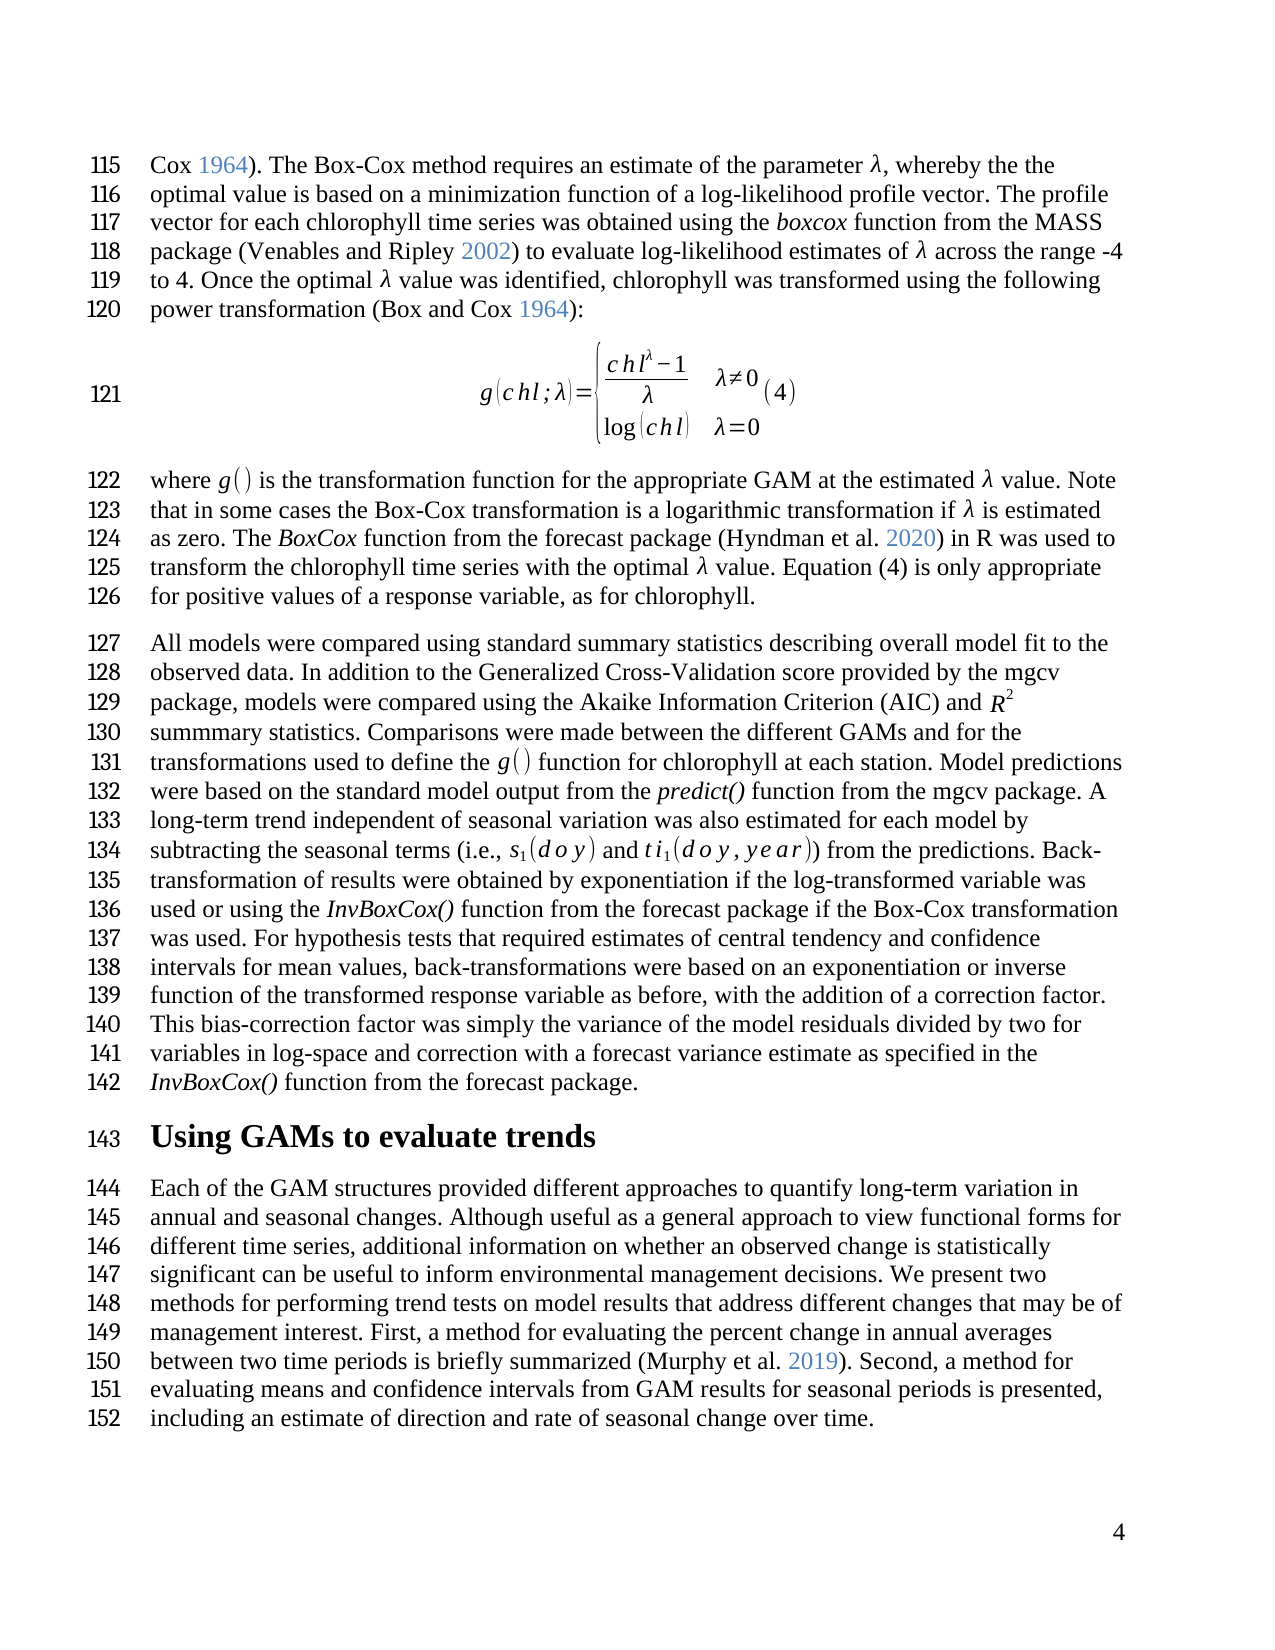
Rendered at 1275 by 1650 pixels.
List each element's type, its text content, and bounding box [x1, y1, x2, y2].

text All models were compared using standard summary statistics describing overall model fit to the observed data. In addition to the Generalized Cross-Validation score provided by the mgcv package, models were compared using the Akaike Information Criterion (AIC) and summmary statistics. Comparisons were made between the different GAMs and for the transformations used to define the function for chlorophyll at each station. Model predictions were based on the standard model output from the predict() function from the mgcv package. A long-term trend independent of seasonal variation was also estimated for each model by subtracting the seasonal terms (i.e., and ) from the predictions. Back-transformation of results were obtained by exponentiation if the log-transformed variable was used or using the InvBoxCox() function from the forecast package if the Box-Cox transformation was used. For hypothesis tests that required estimates of central tendency and confidence intervals for mean values, back-transformations were based on an exponentiation or inverse function of the transformed response variable as before, with the addition of a correction factor. This bias-correction factor was simply the variance of the model residuals divided by two for variables in log-space and correction with a forecast variance estimate as specified in the InvBoxCox() function from the forecast package. [150, 628, 1125, 1095]
text Each of the GAM structures provided different approaches to quantify long-term variation in annual and seasonal changes. Although useful as a general approach to view functional forms for different time series, additional information on whether an observed change is statistically significant can be useful to inform environmental management decisions. We present two methods for performing trend tests on model results that address different changes that may be of management interest. First, a method for evaluating the percent change in annual averages between two time periods is briefly summarized (Murphy et al. 2019). Second, a method for evaluating means and confidence intervals from GAM results for seasonal periods is presented, including an estimate of direction and rate of seasonal change over time. [150, 1173, 1125, 1432]
text where is the transformation function for the appropriate GAM at the estimated value. Note that in some cases the Box-Cox transformation is a logarithmic transformation if is estimated as zero. The BoxCox function from the forecast package (Hyndman et al. 2020) in R was used to transform the chlorophyll time series with the optimal value. Equation (4) is only appropriate for positive values of a response variable, as for chlorophyll. [150, 465, 1125, 610]
subtitle Using GAMs to evaluate trends [150, 1116, 1125, 1154]
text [150, 150, 1125, 322]
